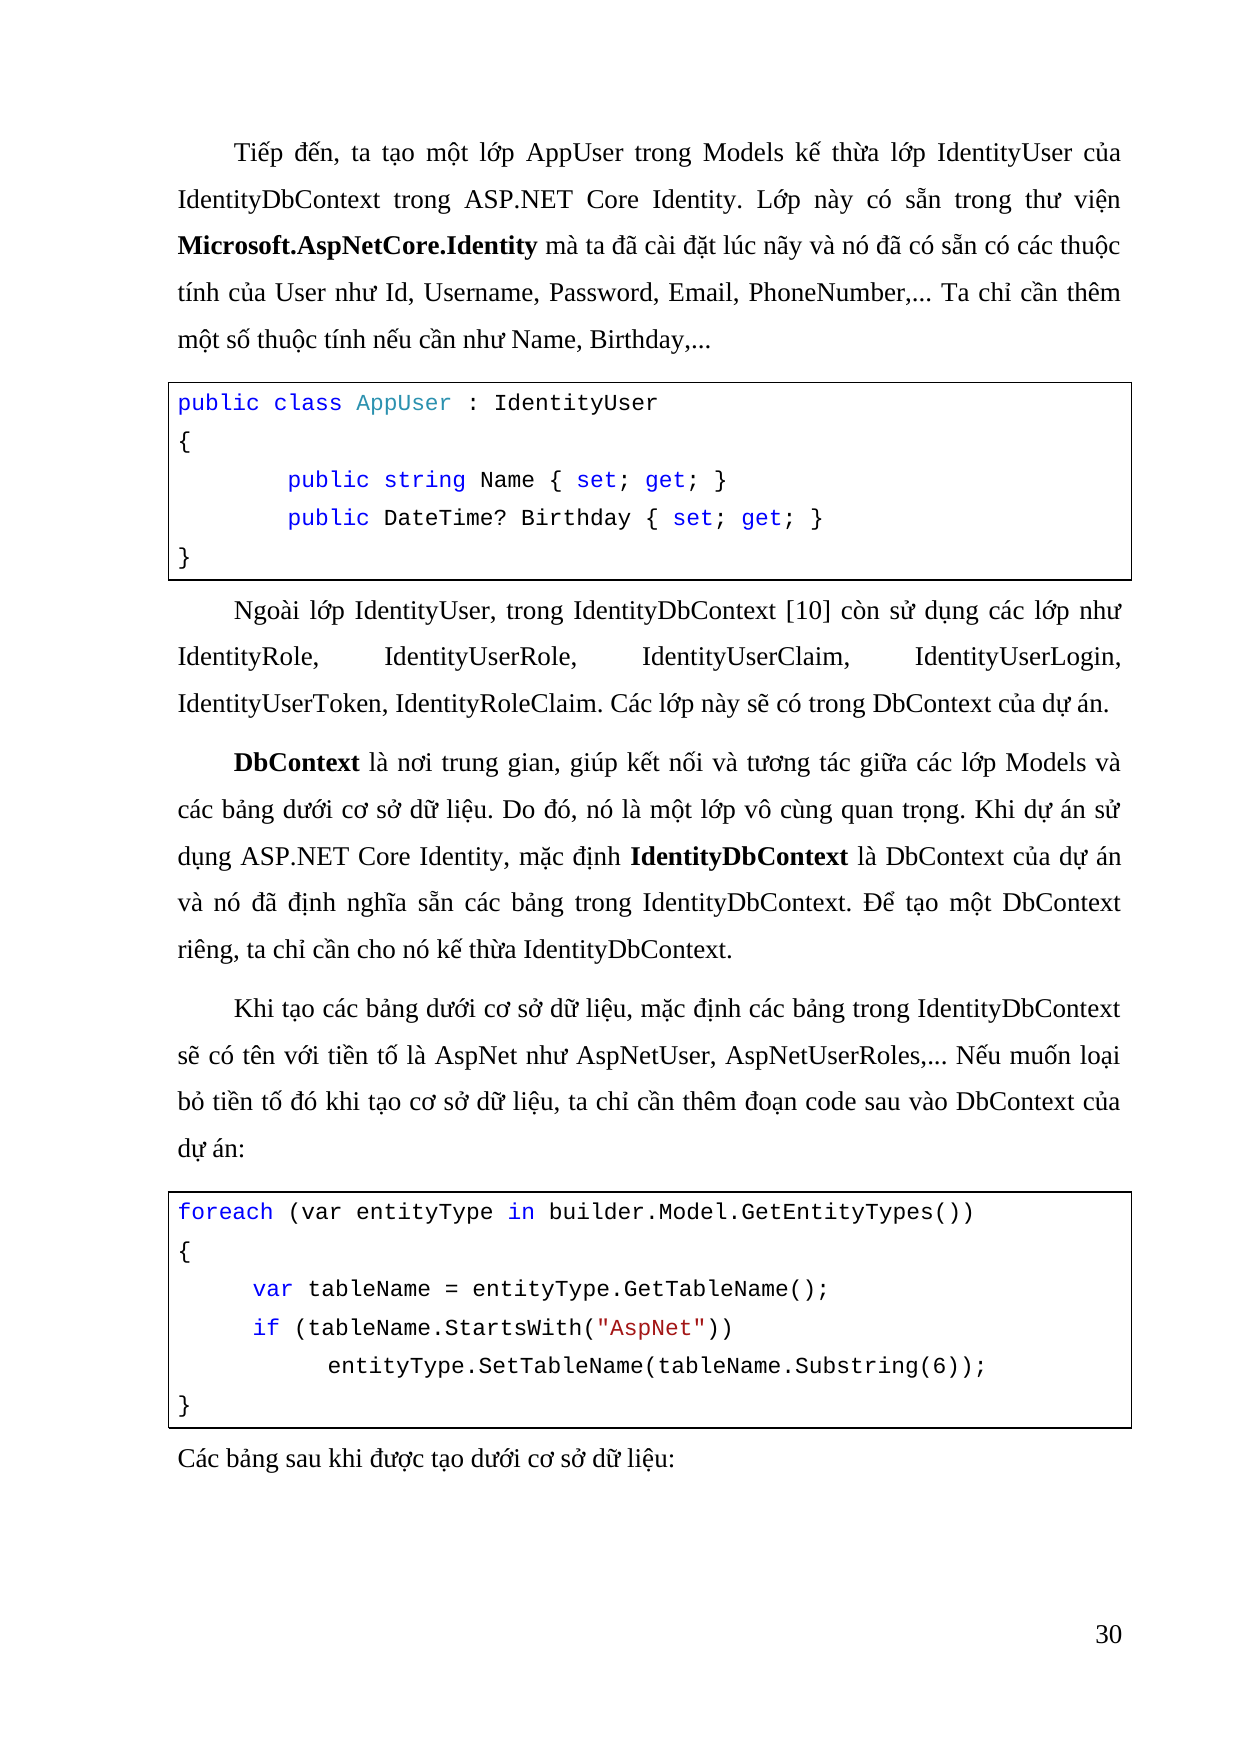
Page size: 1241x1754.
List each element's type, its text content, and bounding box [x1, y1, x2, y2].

text public string Name { set; get; } [169, 459, 1131, 494]
text entityType.SetTableName(tableName.Substring(6)); [169, 1345, 1131, 1380]
text Tiếp đến, ta tạo một lớp AppUser trong Models kế thừa lớp IdentityUser của IdentityDbContext trong ASP.NET Core Identity. Lớp này có sẵn trong thư viện Microsoft.AspNetCore.Identity mà ta đã cài đặt lúc nãy và nó đã có sẵn có các thuộc tính của User như Id, Username, Password, Email, PhoneNumber,... Ta chỉ cần thêm một số thuộc tính nếu cần như Name, Birthday,... [177, 136, 1122, 354]
text public DateTime? Birthday { set; get; } [169, 497, 1131, 532]
text { [169, 1230, 1131, 1265]
text public class AppUser : IdentityUser [169, 383, 1131, 417]
text DbContext là nơi trung gian, giúp kết nối và tương tác giữa các lớp Models và các bảng dưới cơ sở dữ liệu. Do đó, nó là một lớp vô cùng quan trọng. Khi dự án sử dụng ASP.NET Core Identity, mặc định IdentityDbContext là DbContext của dự án và nó đã định nghĩa sẵn các bảng trong IdentityDbContext. Để tạo một DbContext riêng, ta chỉ cần cho nó kế thừa IdentityDbContext. [177, 746, 1122, 964]
text Các bảng sau khi được tạo dưới cơ sở dữ liệu: [177, 1442, 1122, 1473]
text { [169, 420, 1131, 456]
text Ngoài lớp IdentityUser, trong IdentityDbContext [10] còn sử dụng các lớp như IdentityRole, IdentityUserRole, IdentityUserClaim, IdentityUserLogin, IdentityUserToken, IdentityRoleClaim. Các lớp này sẽ có trong DbContext của dự án. [177, 594, 1122, 718]
text foreach (var entityType in builder.Model.GetEntityTypes()) [169, 1193, 1131, 1227]
text Khi tạo các bảng dưới cơ sở dữ liệu, mặc định các bảng trong IdentityDbContext sẽ có tên với tiền tố là AspNet như AspNetUser, AspNetUserRoles,... Nếu muốn loại bỏ tiền tố đó khi tạo cơ sở dữ liệu, ta chỉ cần thêm đoạn code sau vào DbContext của dự án: [177, 992, 1122, 1163]
text var tableName = entityType.GetTableName(); [169, 1268, 1131, 1303]
text } [169, 536, 1131, 579]
text if (tableName.StartsWith("AspNet")) [169, 1307, 1131, 1342]
text } [169, 1383, 1131, 1427]
